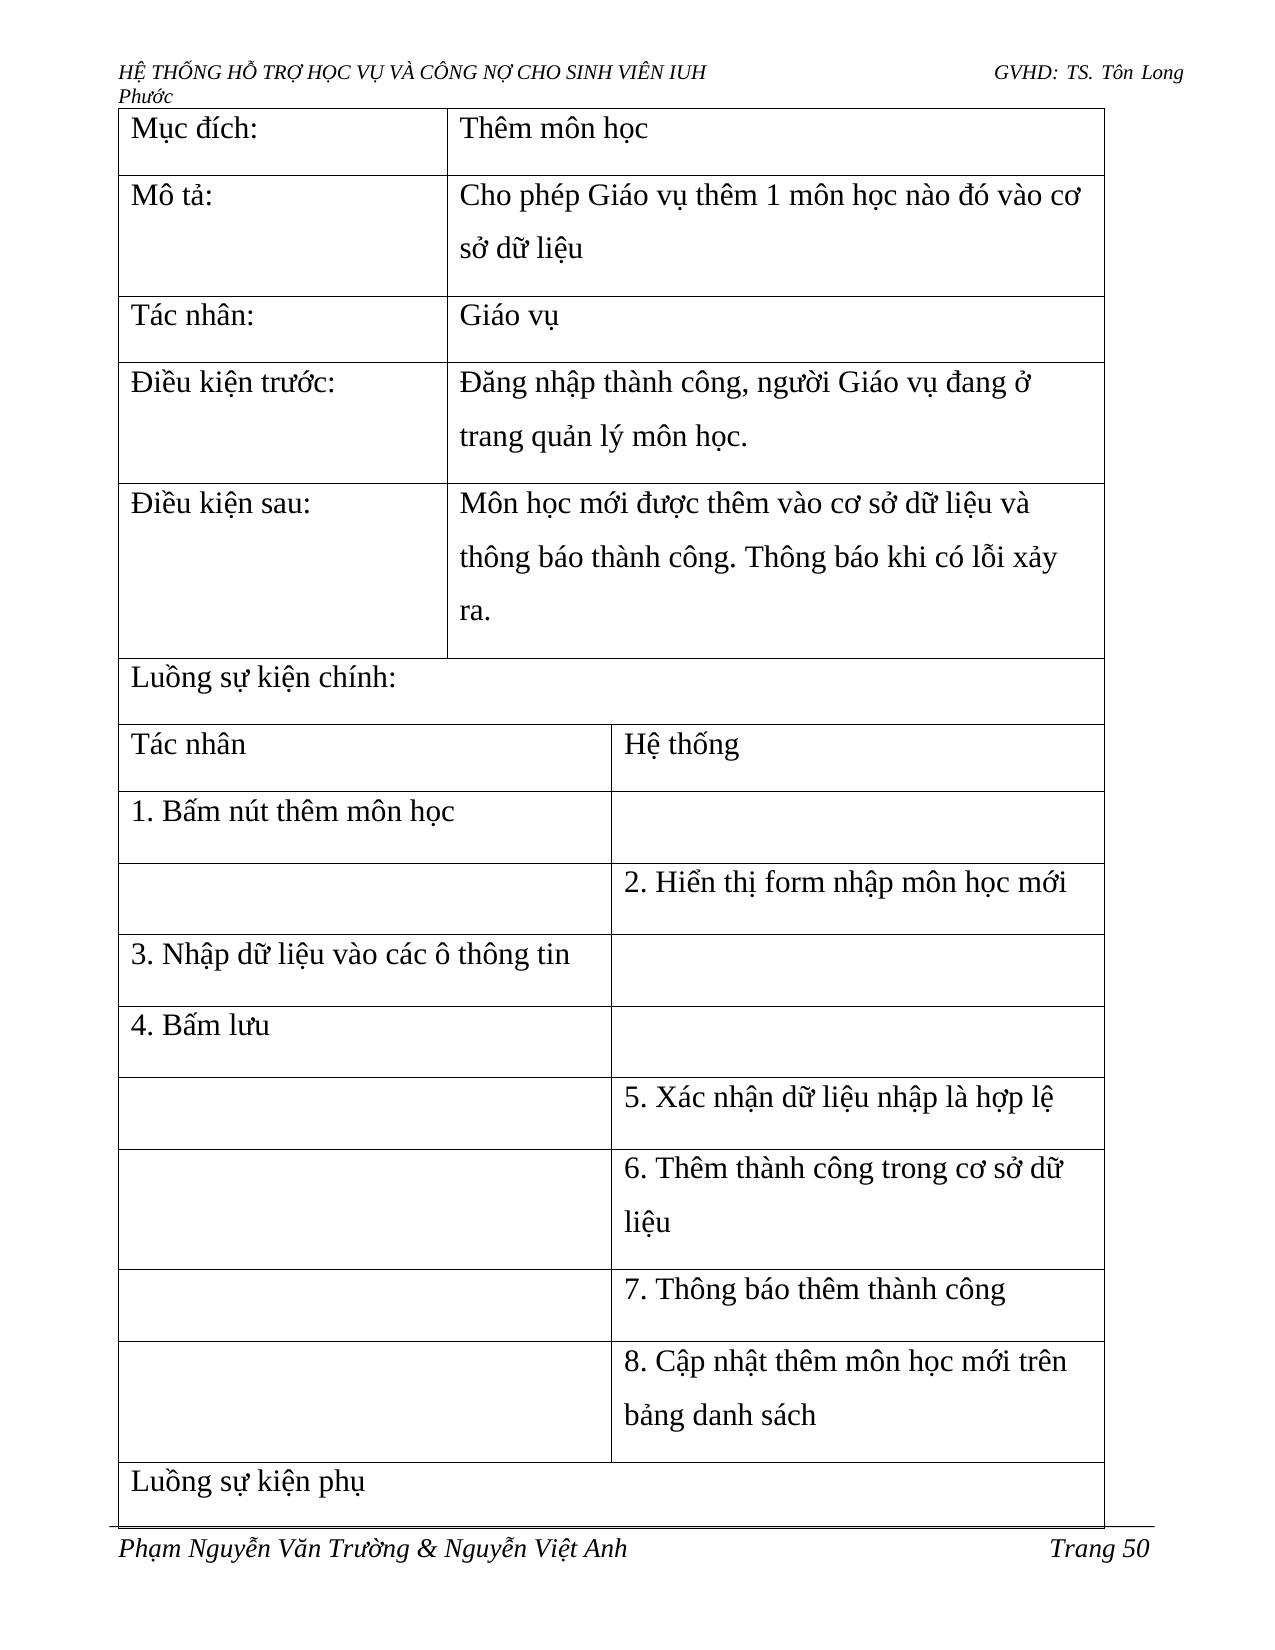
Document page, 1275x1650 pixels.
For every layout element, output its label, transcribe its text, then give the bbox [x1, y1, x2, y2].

table_cell [119, 1150, 611, 1269]
table_cell Luồng sự kiện chính: [119, 659, 1104, 724]
table_cell 5. Xác nhận dữ liệu nhập là hợp lệ [612, 1078, 1104, 1149]
table_cell 2. Hiển thị form nhập môn học mới [612, 864, 1104, 934]
table_cell Hệ thống [612, 725, 1104, 791]
table_cell [612, 935, 1104, 1006]
table_cell 6. Thêm thành công trong cơ sở dữ liệu [612, 1150, 1104, 1269]
table_cell 7. Thông báo thêm thành công [612, 1270, 1104, 1341]
table_cell Điều kiện sau: [119, 484, 447, 657]
table_cell Tác nhân: [119, 297, 447, 362]
table_cell 1. Bấm nút thêm môn học [119, 792, 611, 862]
table_cell Thêm môn học [448, 109, 1104, 175]
table_cell [119, 1342, 611, 1462]
table_cell Giáo vụ [448, 297, 1104, 362]
table_cell 4. Bấm lưu [119, 1007, 611, 1077]
table_cell 8. Cập nhật thêm môn học mới trên bảng danh sách [612, 1342, 1104, 1462]
table_cell [119, 864, 611, 934]
table_cell Môn học mới được thêm vào cơ sở dữ liệu và thông báo thành công. Thông báo khi có lỗi xảy ra. [448, 484, 1104, 657]
table_cell Điều kiện trước: [119, 363, 447, 483]
table_cell [612, 792, 1104, 862]
table_cell [119, 1270, 611, 1341]
table_cell Luồng sự kiện phụ [119, 1463, 1104, 1528]
table_cell Mục đích: [119, 109, 447, 175]
table_cell Tác nhân [119, 725, 611, 791]
table_cell 3. Nhập dữ liệu vào các ô thông tin [119, 935, 611, 1006]
table_cell Đăng nhập thành công, người Giáo vụ đang ở trang quản lý môn học. [448, 363, 1104, 483]
table_cell Cho phép Giáo vụ thêm 1 môn học nào đó vào cơ sở dữ liệu [448, 176, 1104, 296]
table_cell Mô tả: [119, 176, 447, 296]
table_cell [119, 1078, 611, 1149]
table_cell [612, 1007, 1104, 1077]
